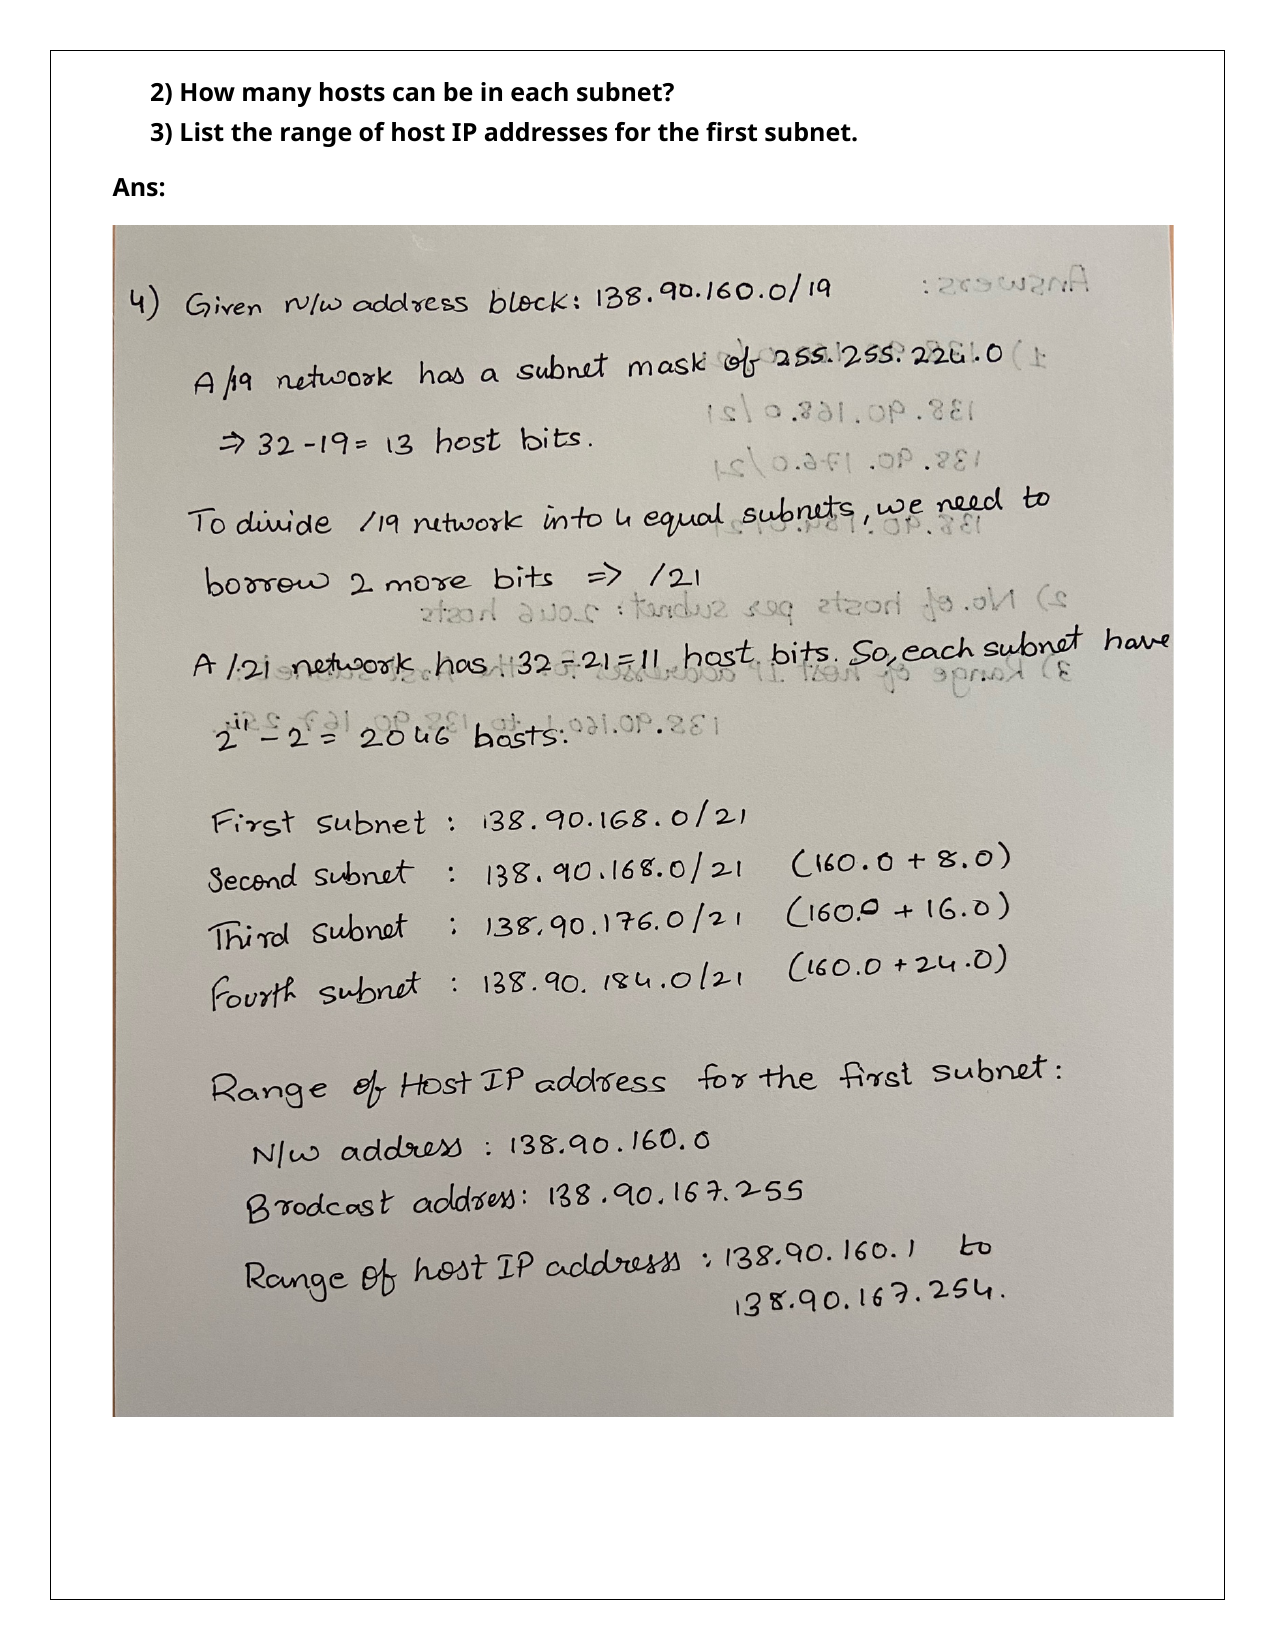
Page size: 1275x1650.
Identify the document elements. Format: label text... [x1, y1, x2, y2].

picture [112, 225, 1174, 1417]
list 3) List the range of host IP addresses for the first subnet. [150, 114, 1200, 148]
list 2) How many hosts can be in each subnet? [150, 75, 1200, 109]
text Ans: [75, 170, 1200, 204]
